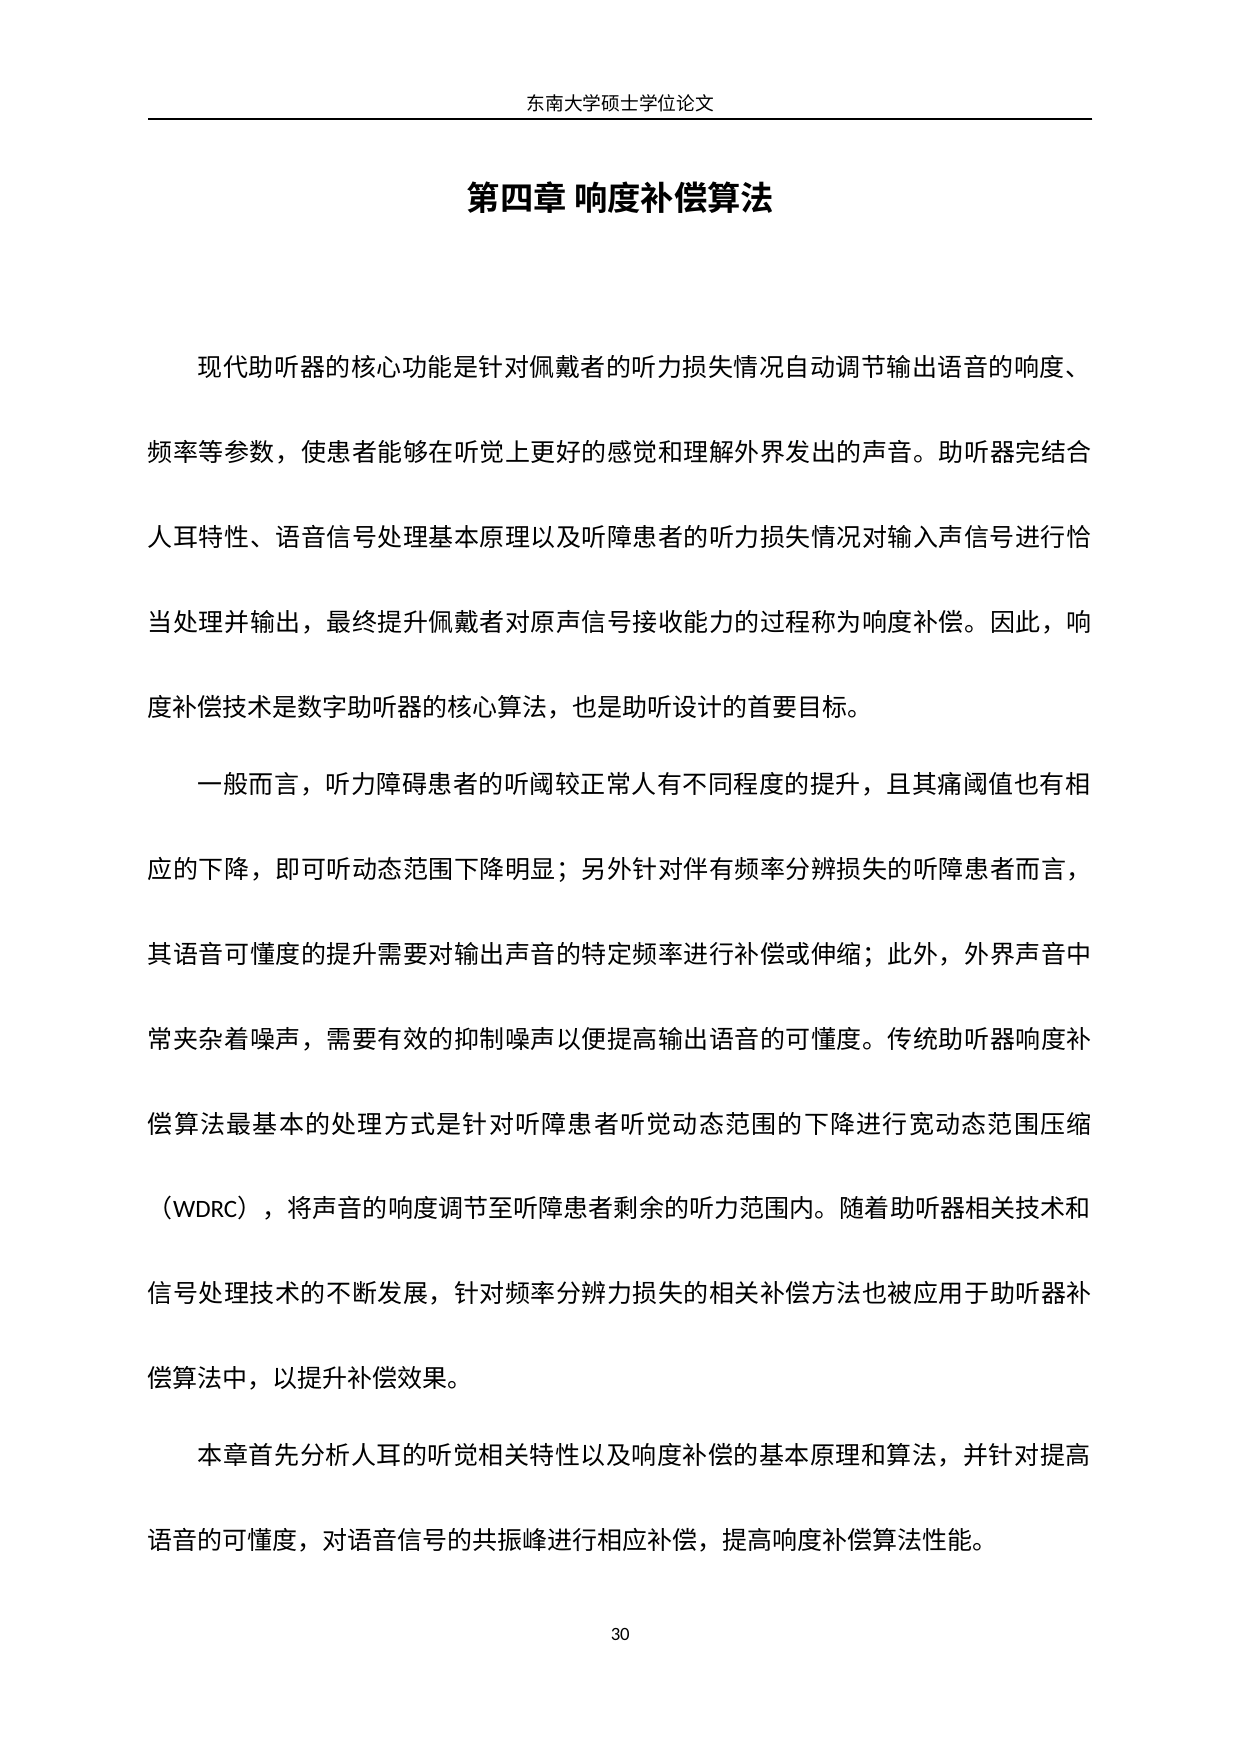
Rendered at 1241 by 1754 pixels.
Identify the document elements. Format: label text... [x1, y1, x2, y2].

text 现代助听器的核心功能是针对佩戴者的听力损失情况自动调节输出语音的响度、频率等参数，使患者能够在听觉上更好的感觉和理解外界发出的声音。助听器完结合人耳特性、语音信号处理基本原理以及听障患者的听力损失情况对输入声信号进行恰当处理并输出，最终提升佩戴者对原声信号接收能力的过程称为响度补偿。因此，响度补偿技术是数字助听器的核心算法，也是助听设计的首要目标。 [148, 332, 1092, 739]
text 本章首先分析人耳的听觉相关特性以及响度补偿的基本原理和算法，并针对提高语音的可懂度，对语音信号的共振峰进行相应补偿，提高响度补偿算法性能。 [148, 1420, 1092, 1573]
subtitle 响度补偿算法 [148, 162, 1092, 230]
text 一般而言，听力障碍患者的听阈较正常人有不同程度的提升，且其痛阈值也有相应的下降，即可听动态范围下降明显；另外针对伴有频率分辨损失的听障患者而言，其语音可懂度的提升需要对输出声音的特定频率进行补偿或伸缩；此外，外界声音中常夹杂着噪声，需要有效的抑制噪声以便提高输出语音的可懂度。传统助听器响度补偿算法最基本的处理方式是针对听障患者听觉动态范围的下降进行宽动态范围压缩（WDRC），将声音的响度调节至听障患者剩余的听力范围内。随着助听器相关技术和信号处理技术的不断发展，针对频率分辨力损失的相关补偿方法也被应用于助听器补偿算法中，以提升补偿效果。 [148, 749, 1092, 1411]
